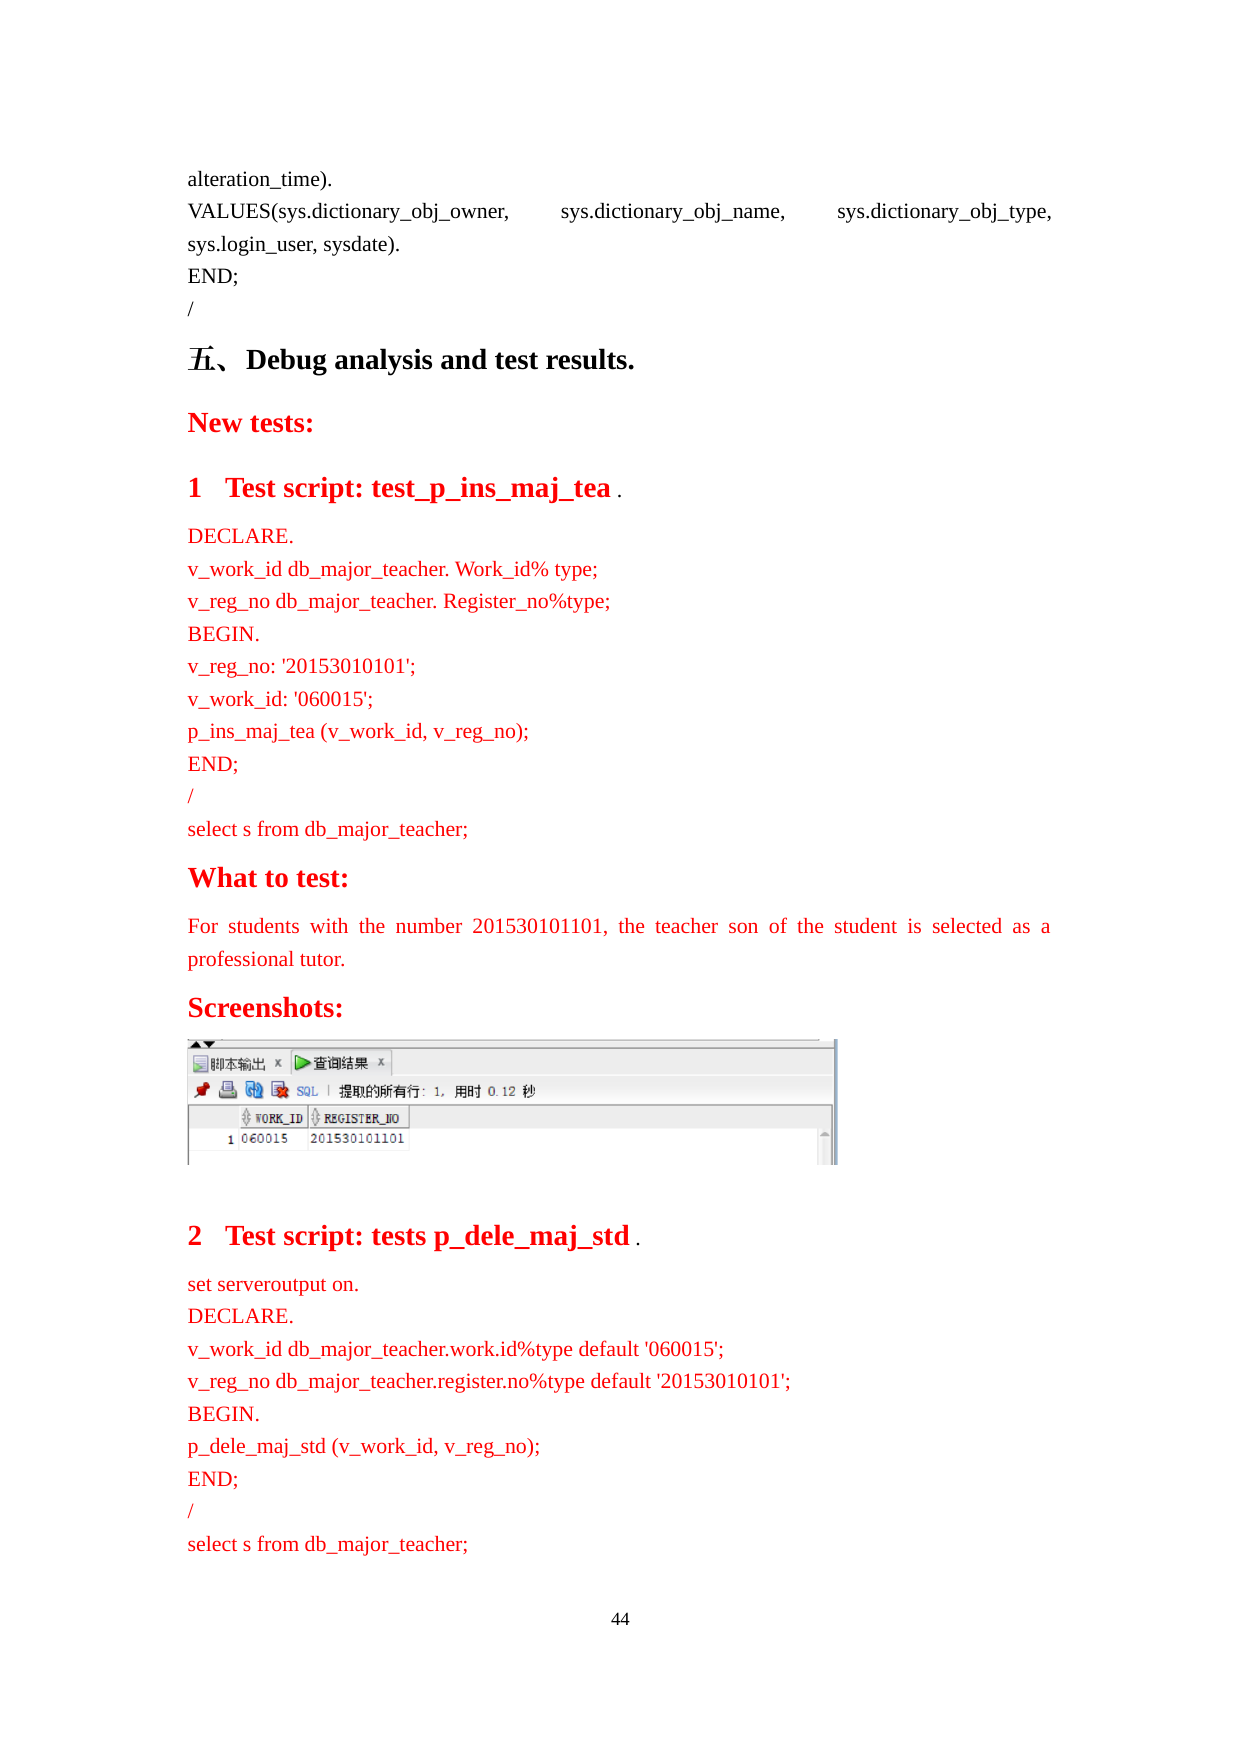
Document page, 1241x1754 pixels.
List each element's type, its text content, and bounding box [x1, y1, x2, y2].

text select s from db_major_teacher; [187, 1527, 1053, 1559]
list Test script: tests p_dele_maj_std . [187, 1202, 1053, 1267]
text For students with the number 201530101101, the teacher son of the student is selected as a professional tutor. [187, 909, 1053, 974]
text p_ins_maj_tea (v_work_id, v_reg_no); [187, 714, 1053, 747]
text END; [187, 259, 1053, 292]
text / [187, 779, 1053, 812]
text BEGIN. [187, 1397, 1053, 1429]
text New tests: [187, 389, 1053, 454]
text v_reg_no db_major_teacher. Register_no%type; [187, 584, 1053, 617]
text v_work_id db_major_teacher. Work_id% type; [187, 552, 1053, 584]
text DECLARE. [187, 519, 1053, 552]
text / [187, 292, 1053, 324]
text DECLARE. [187, 1299, 1053, 1332]
text What to test: [187, 844, 1053, 909]
text v_reg_no db_major_teacher.register.no%type default '20153010101'; [187, 1364, 1053, 1397]
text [187, 162, 1053, 194]
text p_dele_maj_std (v_work_id, v_reg_no); [187, 1429, 1053, 1462]
text BEGIN. [187, 617, 1053, 649]
text END; [187, 1462, 1053, 1494]
text select s from db_major_teacher; [187, 812, 1053, 844]
text v_work_id: '060015'; [187, 682, 1053, 714]
text Screenshots: [187, 974, 1053, 1039]
text set serveroutput on. [187, 1267, 1053, 1299]
text VALUES(sys.dictionary_obj_owner, sys.dictionary_obj_name, sys.dictionary_obj_type, sys.login_user, sysdate). [187, 194, 1053, 259]
list Test script: test_p_ins_maj_tea . [187, 454, 1053, 519]
picture [187, 1039, 838, 1165]
text / [187, 1494, 1053, 1527]
text END; [187, 747, 1053, 779]
text v_work_id db_major_teacher.work.id%type default '060015'; [187, 1332, 1053, 1364]
list Debug analysis and test results. [187, 324, 1053, 389]
text v_reg_no: '20153010101'; [187, 649, 1053, 682]
